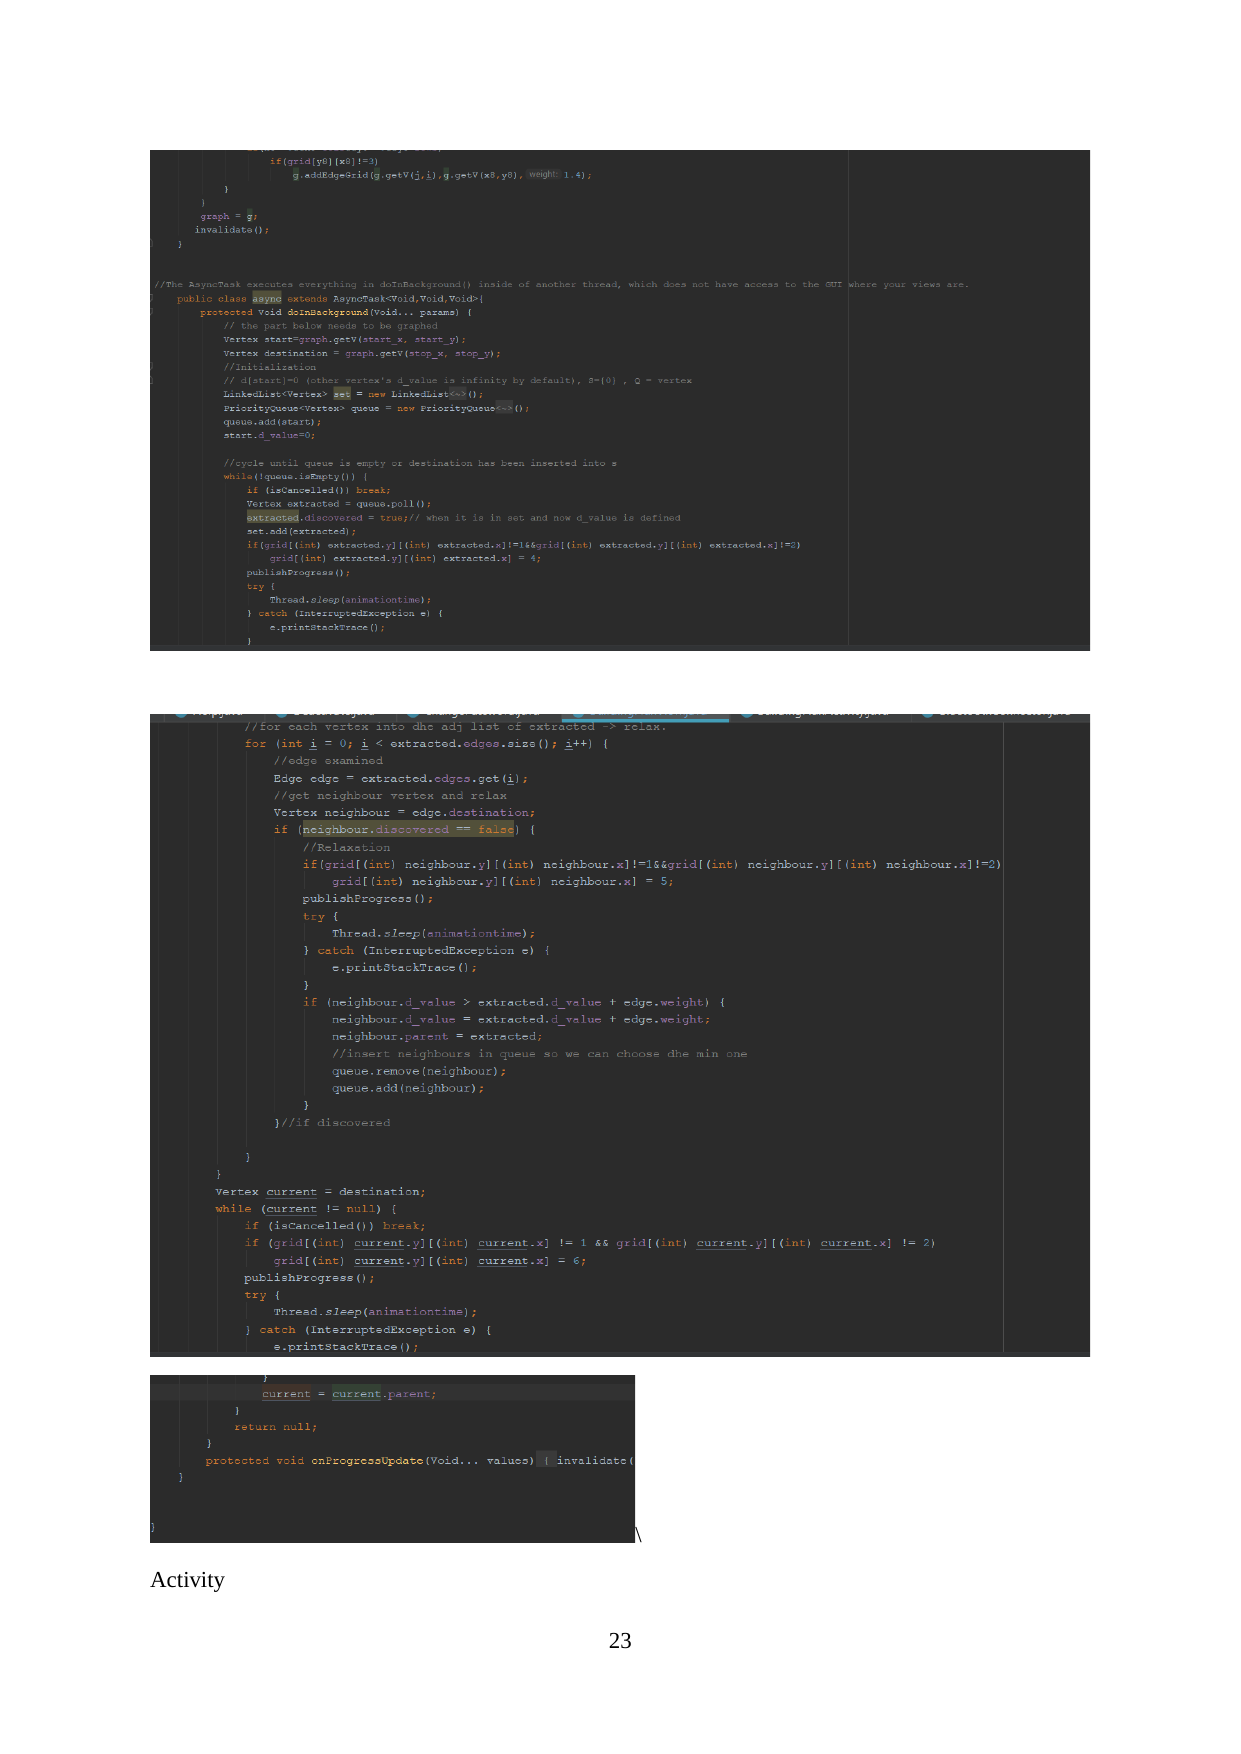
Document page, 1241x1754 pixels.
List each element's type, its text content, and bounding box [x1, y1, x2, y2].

picture [150, 1375, 636, 1543]
picture [150, 150, 1091, 651]
picture [150, 714, 1091, 1357]
text Activity [150, 1566, 1090, 1593]
